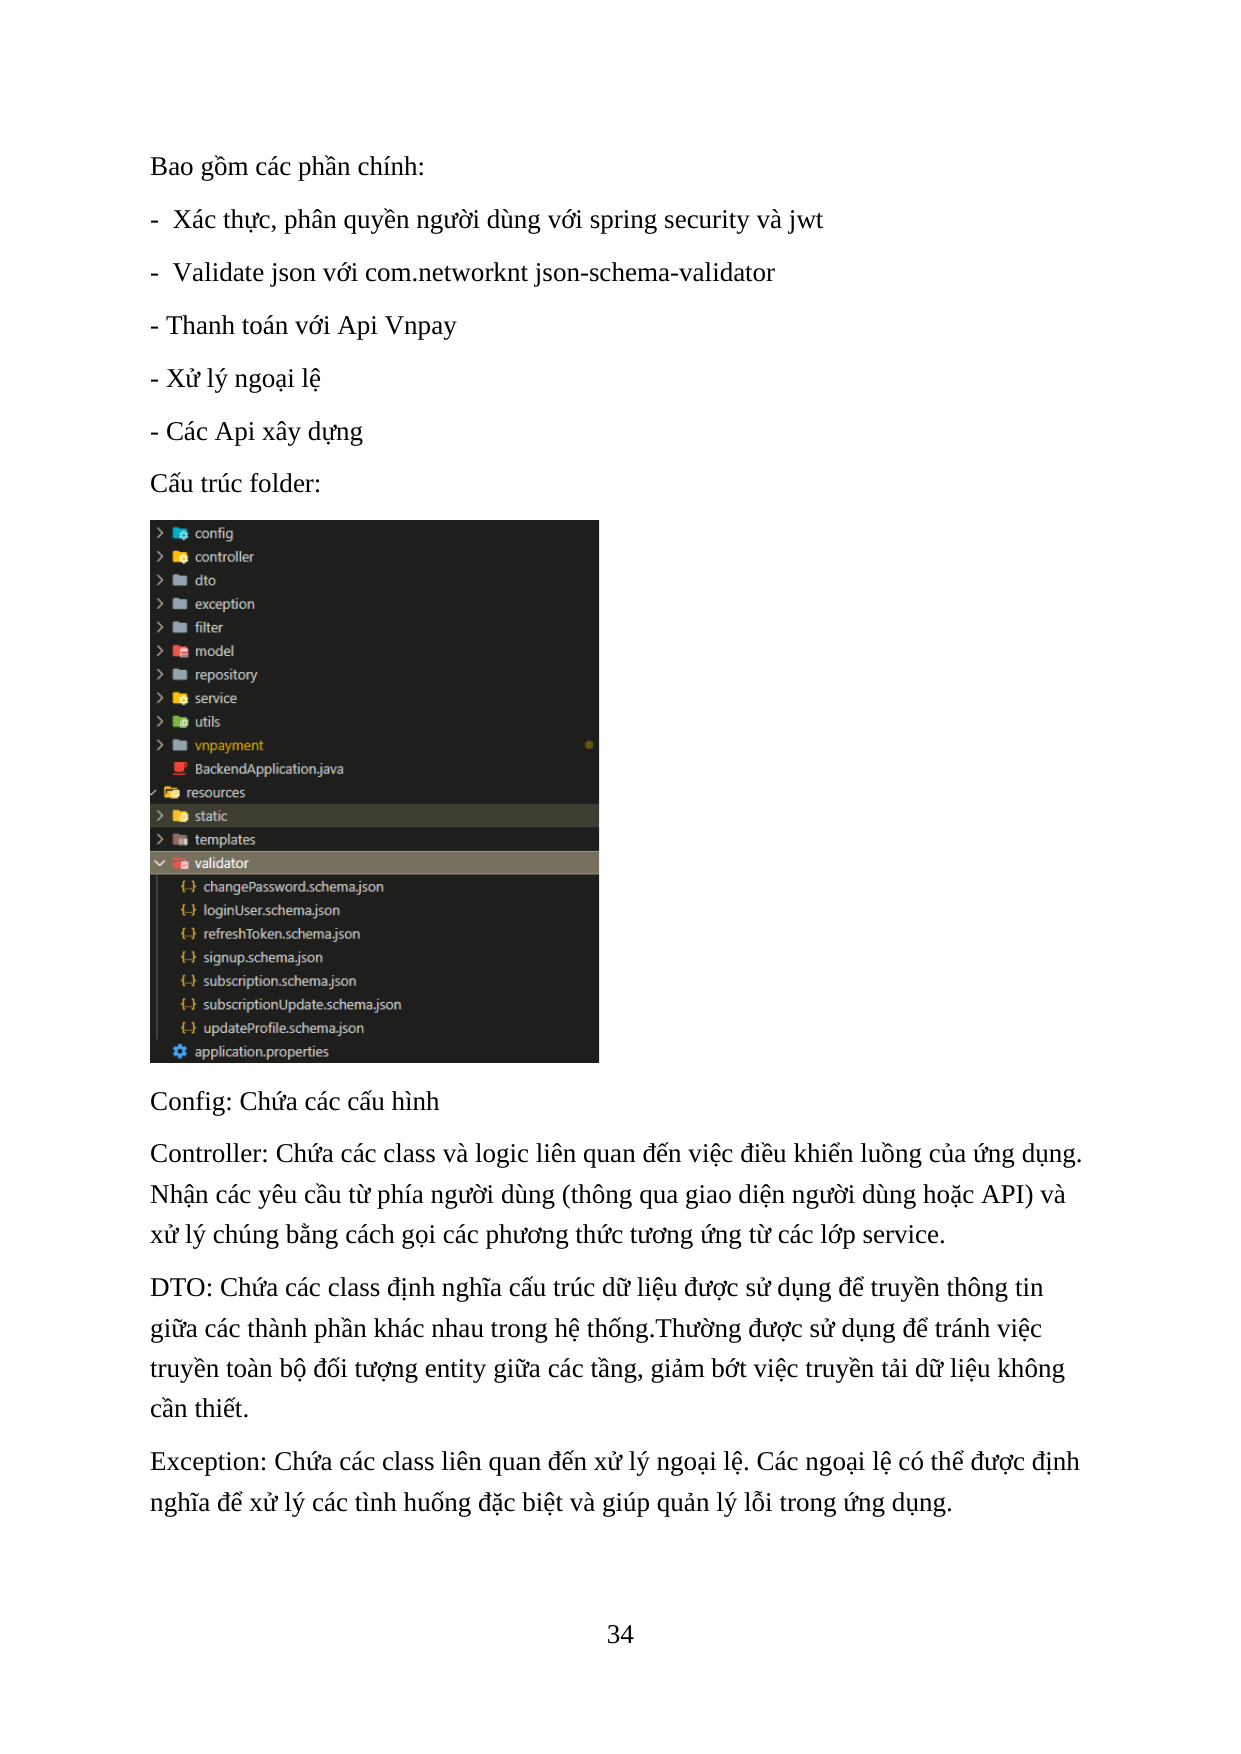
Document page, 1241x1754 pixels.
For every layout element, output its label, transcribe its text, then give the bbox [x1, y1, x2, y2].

picture [150, 520, 600, 1063]
text Config: Chứa các cấu hình [150, 1084, 1090, 1116]
text - Xác thực, phân quyền người dùng với spring security và jwt [150, 203, 1090, 234]
text - Các Api xây dựng [150, 414, 1090, 446]
text - Validate json với com.networknt json-schema-validator [150, 256, 1090, 287]
text - Xử lý ngoại lệ [150, 362, 1090, 393]
text Exception: Chứa các class liên quan đến xử lý ngoại lệ. Các ngoại lệ có thể được định nghĩa để xử lý các tình huống đặc biệt và giúp quản lý lỗi trong ứng dụng. [150, 1445, 1090, 1517]
text DTO: Chứa các class định nghĩa cấu trúc dữ liệu được sử dụng để truyền thông tin giữa các thành phần khác nhau trong hệ thống.Thường được sử dụng để tránh việc truyền toàn bộ đối tượng entity giữa các tầng, giảm bớt việc truyền tải dữ liệu không cần thiết. [150, 1271, 1090, 1424]
text - Thanh toán với Api Vnpay [150, 309, 1090, 340]
text Controller: Chứa các class và logic liên quan đến việc điều khiển luồng của ứng dụng. Nhận các yêu cầu từ phía người dùng (thông qua giao diện người dùng hoặc API) và xử lý chúng bằng cách gọi các phương thức tương ứng từ các lớp service. [150, 1137, 1090, 1249]
text Cấu trúc folder: [150, 467, 1090, 499]
text Bao gồm các phần chính: [150, 150, 1090, 181]
